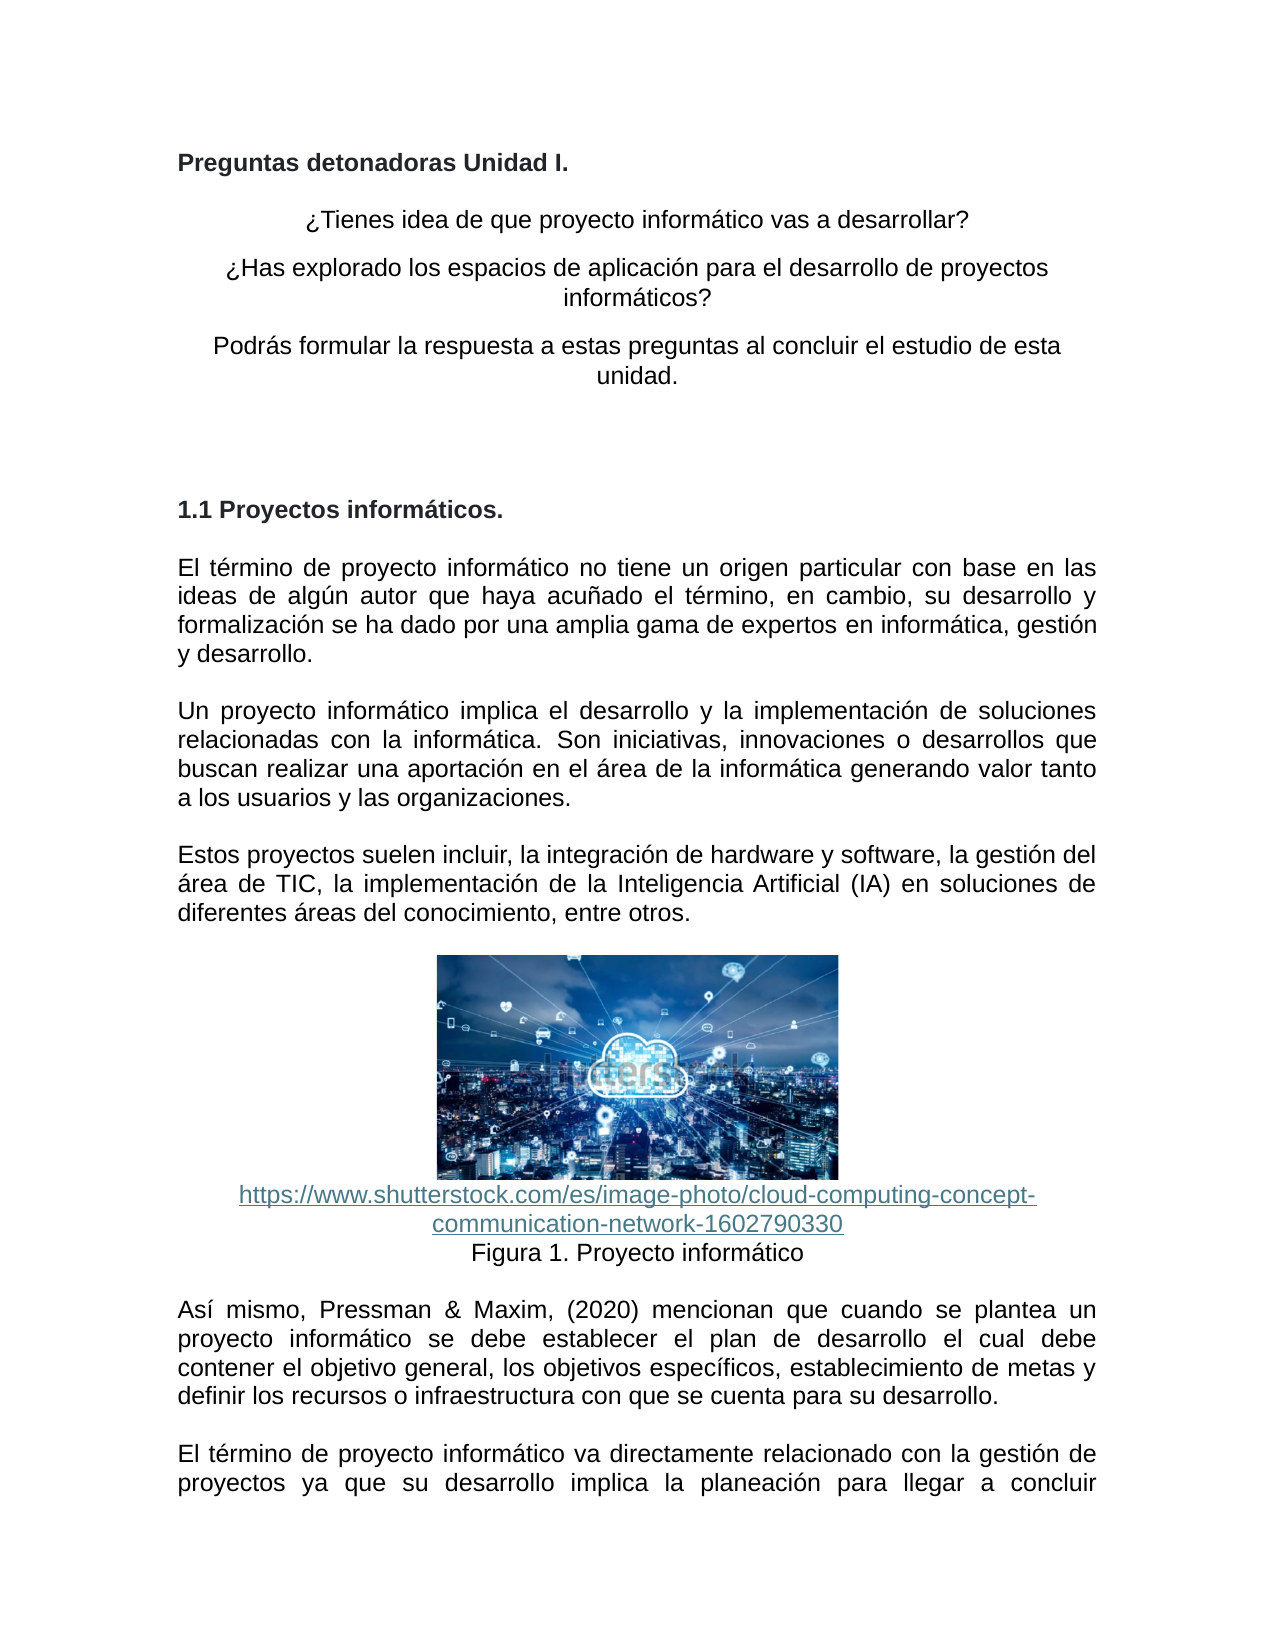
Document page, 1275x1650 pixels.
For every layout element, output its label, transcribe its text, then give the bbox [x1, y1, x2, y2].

text Podrás formular la respuesta a estas preguntas al concluir el estudio de esta unidad. [177, 331, 1098, 390]
text Preguntas detonadoras Unidad I. [177, 148, 1098, 176]
picture [436, 955, 839, 1180]
text Estos proyectos suelen incluir, la integración de hardware y software, la gestión del área de TIC, la implementación de la Inteligencia Artificial (IA) en soluciones de diferentes áreas del conocimiento, entre otros. [177, 840, 1098, 926]
text ¿Has explorado los espacios de aplicación para el desarrollo de proyectos informáticos? [177, 252, 1098, 312]
text Figura 1. Proyecto informático [177, 1237, 1098, 1266]
text 1.1 Proyectos informáticos. [177, 495, 1098, 524]
text El término de proyecto informático no tiene un origen particular con base en las ideas de algún autor que haya acuñado el término, en cambio, su desarrollo y formalización se ha dado por una amplia gama de expertos en informática, gestión y desarrollo. [177, 552, 1098, 667]
text Un proyecto informático implica el desarrollo y la implementación de soluciones relacionadas con la informática. Son iniciativas, innovaciones o desarrollos que buscan realizar una aportación en el área de la informática generando valor tanto a los usuarios y las organizaciones. [177, 696, 1098, 811]
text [177, 1439, 1098, 1496]
text https://www.shutterstock.com/es/image-photo/cloud-computing-concept-communication-network-1602790330 [177, 1180, 1098, 1237]
text Así mismo, Pressman & Maxim, (2020) mencionan que cuando se plantea un proyecto informático se debe establecer el plan de desarrollo el cual debe contener el objetivo general, los objetivos específicos, establecimiento de metas y definir los recursos o infraestructura con que se cuenta para su desarrollo. [177, 1295, 1098, 1410]
text ¿Tienes idea de que proyecto informático vas a desarrollar? [177, 205, 1098, 234]
